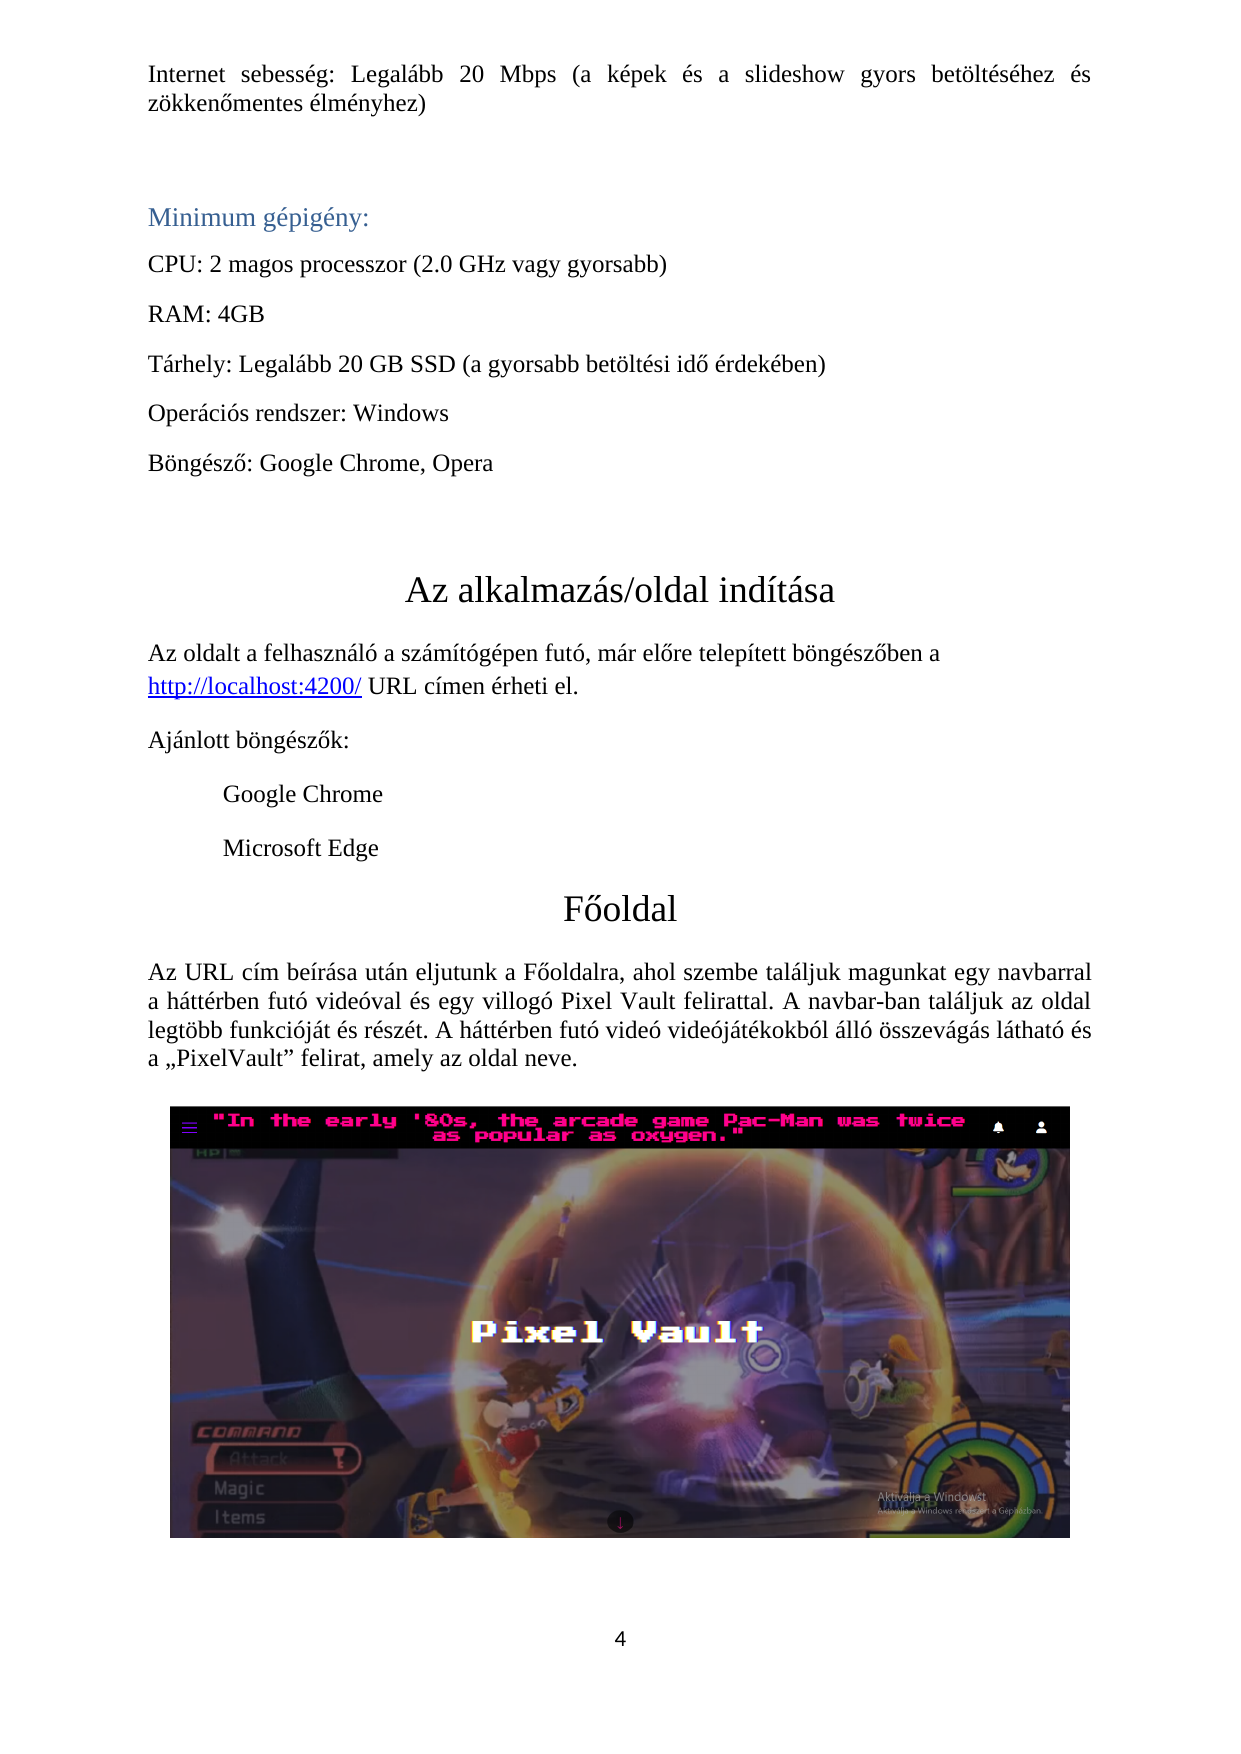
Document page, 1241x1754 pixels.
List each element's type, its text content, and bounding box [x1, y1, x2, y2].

text Internet sebesség: Legalább 20 Mbps (a képek és a slideshow gyors betöltéséhez és zökkenőmentes élményhez) [148, 59, 1093, 117]
text Tárhely: Legalább 20 GB SSD (a gyorsabb betöltési idő érdekében) [148, 349, 1093, 377]
picture [170, 1106, 1070, 1538]
text Az alkalmazás/oldal indítása [148, 568, 1093, 611]
text Microsoft Edge [148, 833, 1093, 862]
text Operációs rendszer: Windows [148, 398, 1093, 427]
text Böngésző: Google Chrome, Opera [148, 448, 1093, 477]
text RAM: 4GB [148, 299, 1093, 328]
text Az oldalt a felhasználó a számítógépen futó, már előre telepített böngészőben a http://localhost:4200/ URL címen érheti el. [148, 638, 1093, 700]
text Az URL cím beírása után eljutunk a Főoldalra, ahol szembe találjuk magunkat egy navbarral a háttérben futó videóval és egy villogó Pixel Vault felirattal. A navbar-ban találjuk az oldal legtöbb funkcióját és részét. A háttérben futó videó videójátékokból álló összevágás látható és a „PixelVault” felirat, amely az oldal neve. [148, 957, 1093, 1072]
text Főoldal [148, 887, 1093, 930]
subtitle Minimum gépigény: [148, 201, 1093, 232]
text Ajánlott böngészők: [148, 725, 1093, 754]
text CPU: 2 magos processzor (2.0 GHz vagy gyorsabb) [148, 249, 1093, 278]
text Google Chrome [148, 779, 1093, 808]
